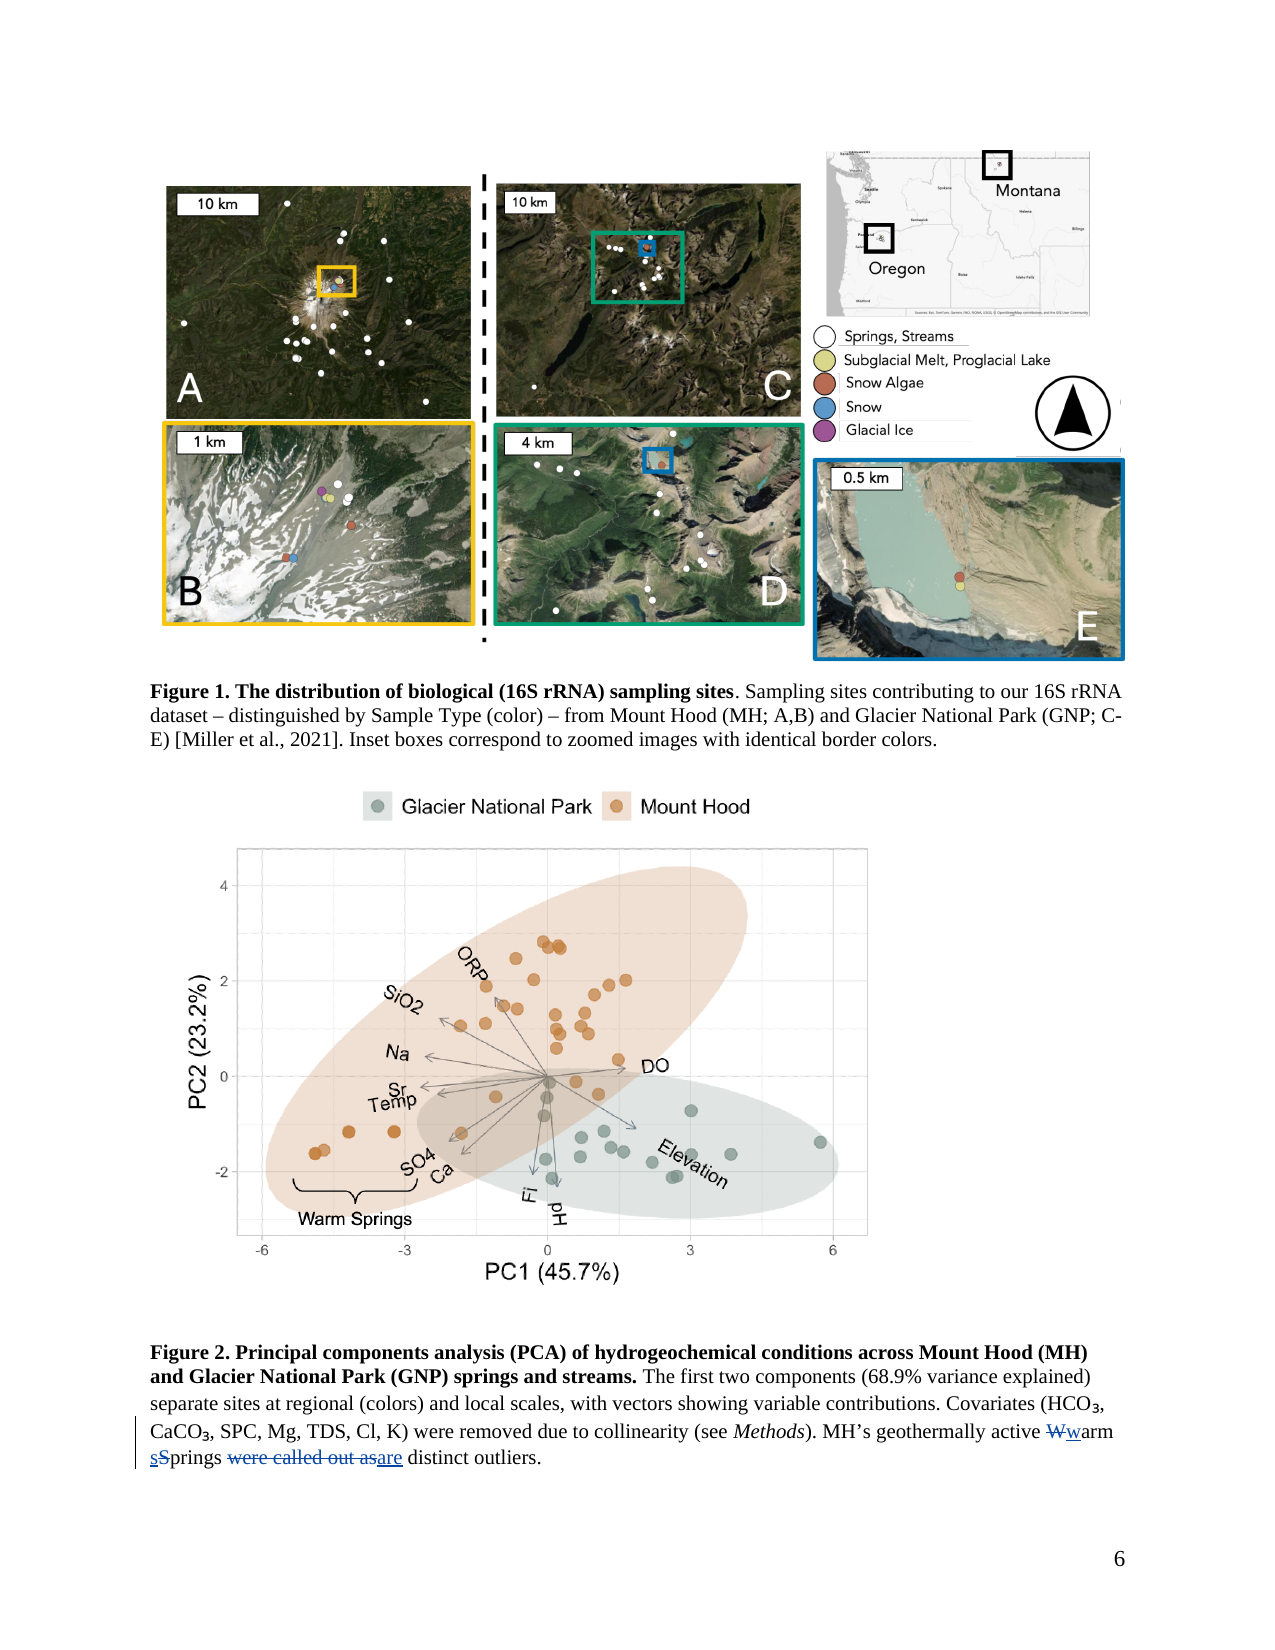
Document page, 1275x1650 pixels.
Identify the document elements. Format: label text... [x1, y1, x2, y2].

text Figure 1. The distribution of biological (16S rRNA) sampling sites. Sampling sites contributing to our 16S rRNA dataset – distinguished by Sample Type (color) – from Mount Hood (MH; A,B) and Glacier National Park (GNP; C-E) [Miller et al., 2021]. Inset boxes correspond to zoomed images with identical border colors. [150, 680, 1125, 751]
picture [150, 751, 902, 1314]
text Figure 2. Principal components analysis (PCA) of hydrogeochemical conditions across Mount Hood (MH) and Glacier National Park (GNP) springs and streams. The first two components (68.9% variance explained) separate sites at regional (colors) and local scales, with vectors showing variable contributions. Covariates (HCO₃, CaCO₃, SPC, Mg, TDS, Cl, K) were removed due to collinearity (see Methods). MH’s geothermally active arm prings distinct outliers. [150, 1340, 1125, 1469]
picture [150, 150, 1125, 680]
